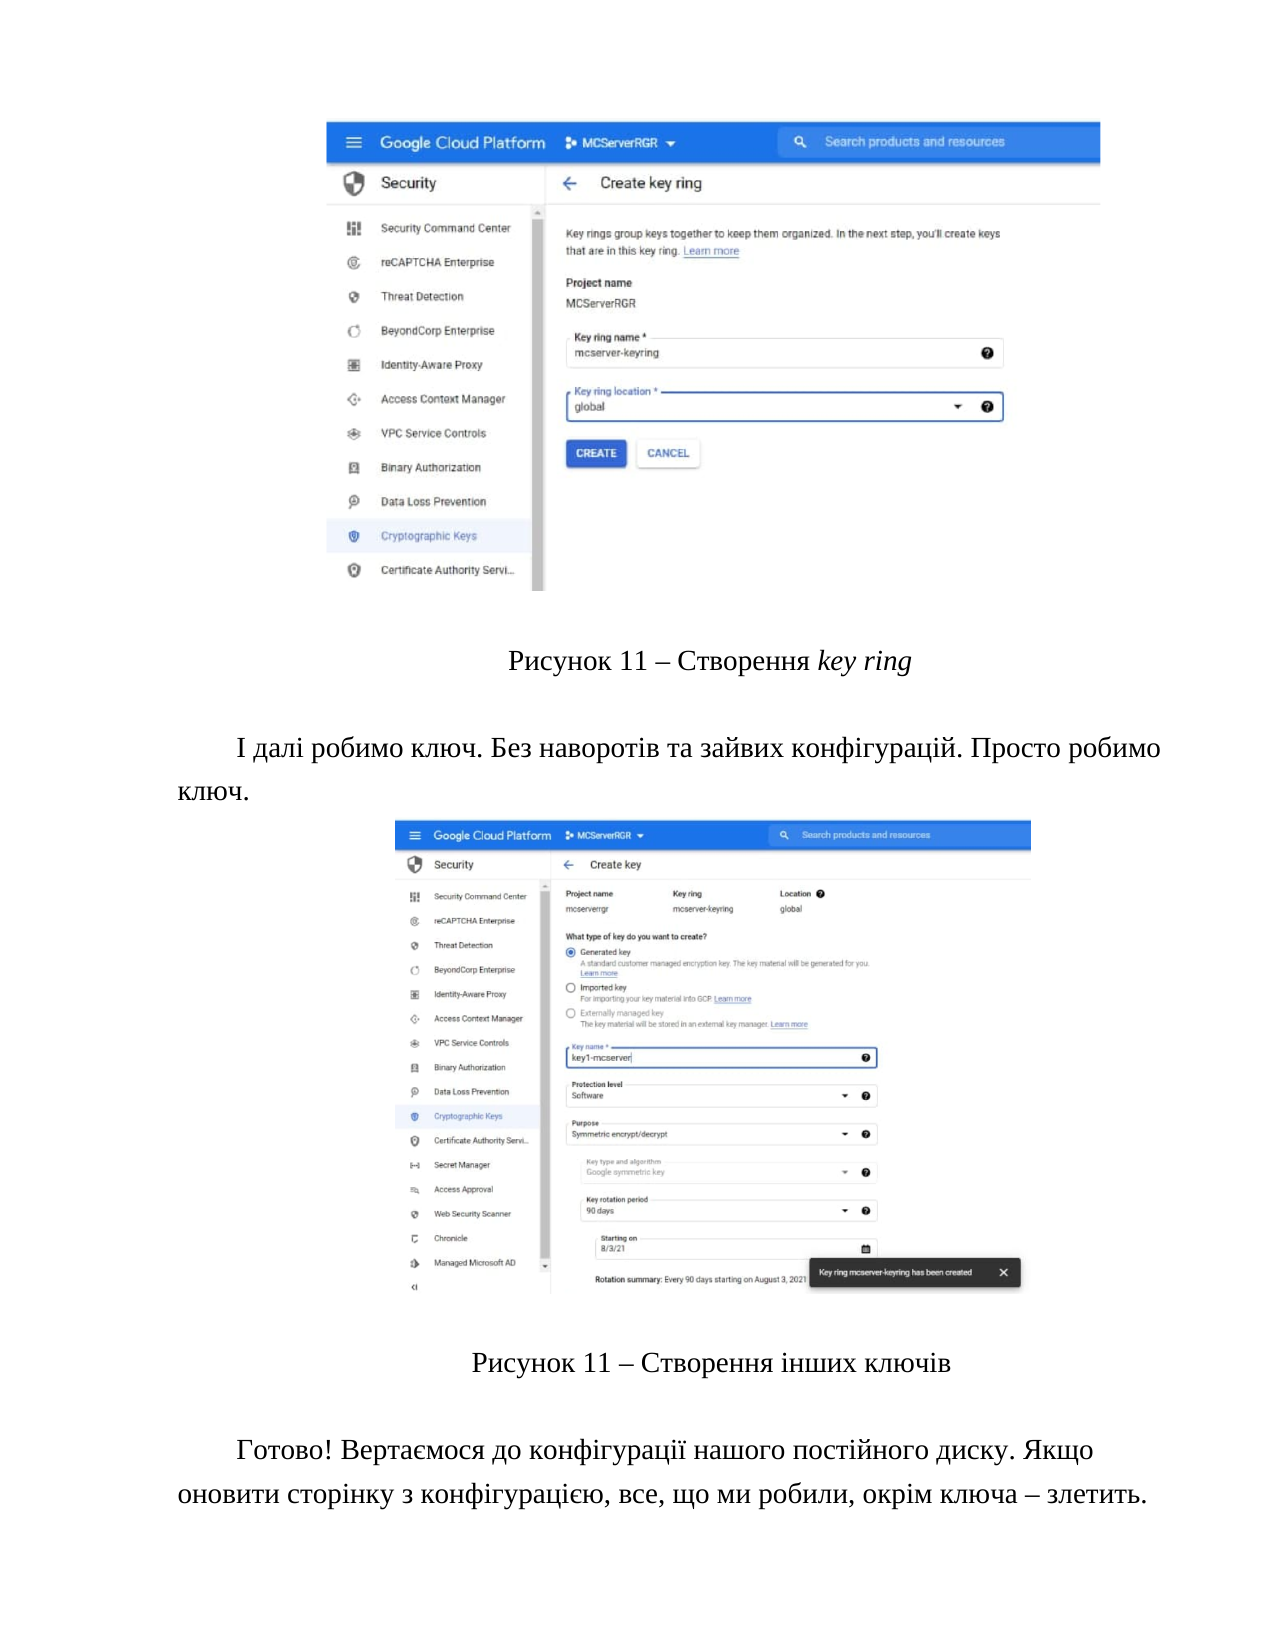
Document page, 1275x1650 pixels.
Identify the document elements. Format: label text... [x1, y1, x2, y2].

picture [391, 817, 1031, 1294]
text Рисунок 11 – Створення інших ключів [177, 1345, 1186, 1379]
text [177, 1432, 1186, 1509]
picture [322, 118, 1101, 591]
text Рисунок 11 – Створення key ring [177, 643, 1186, 676]
text І далі робимо ключ. Без наворотів та зайвих конфігурацій. Просто робимо ключ. [177, 730, 1186, 807]
